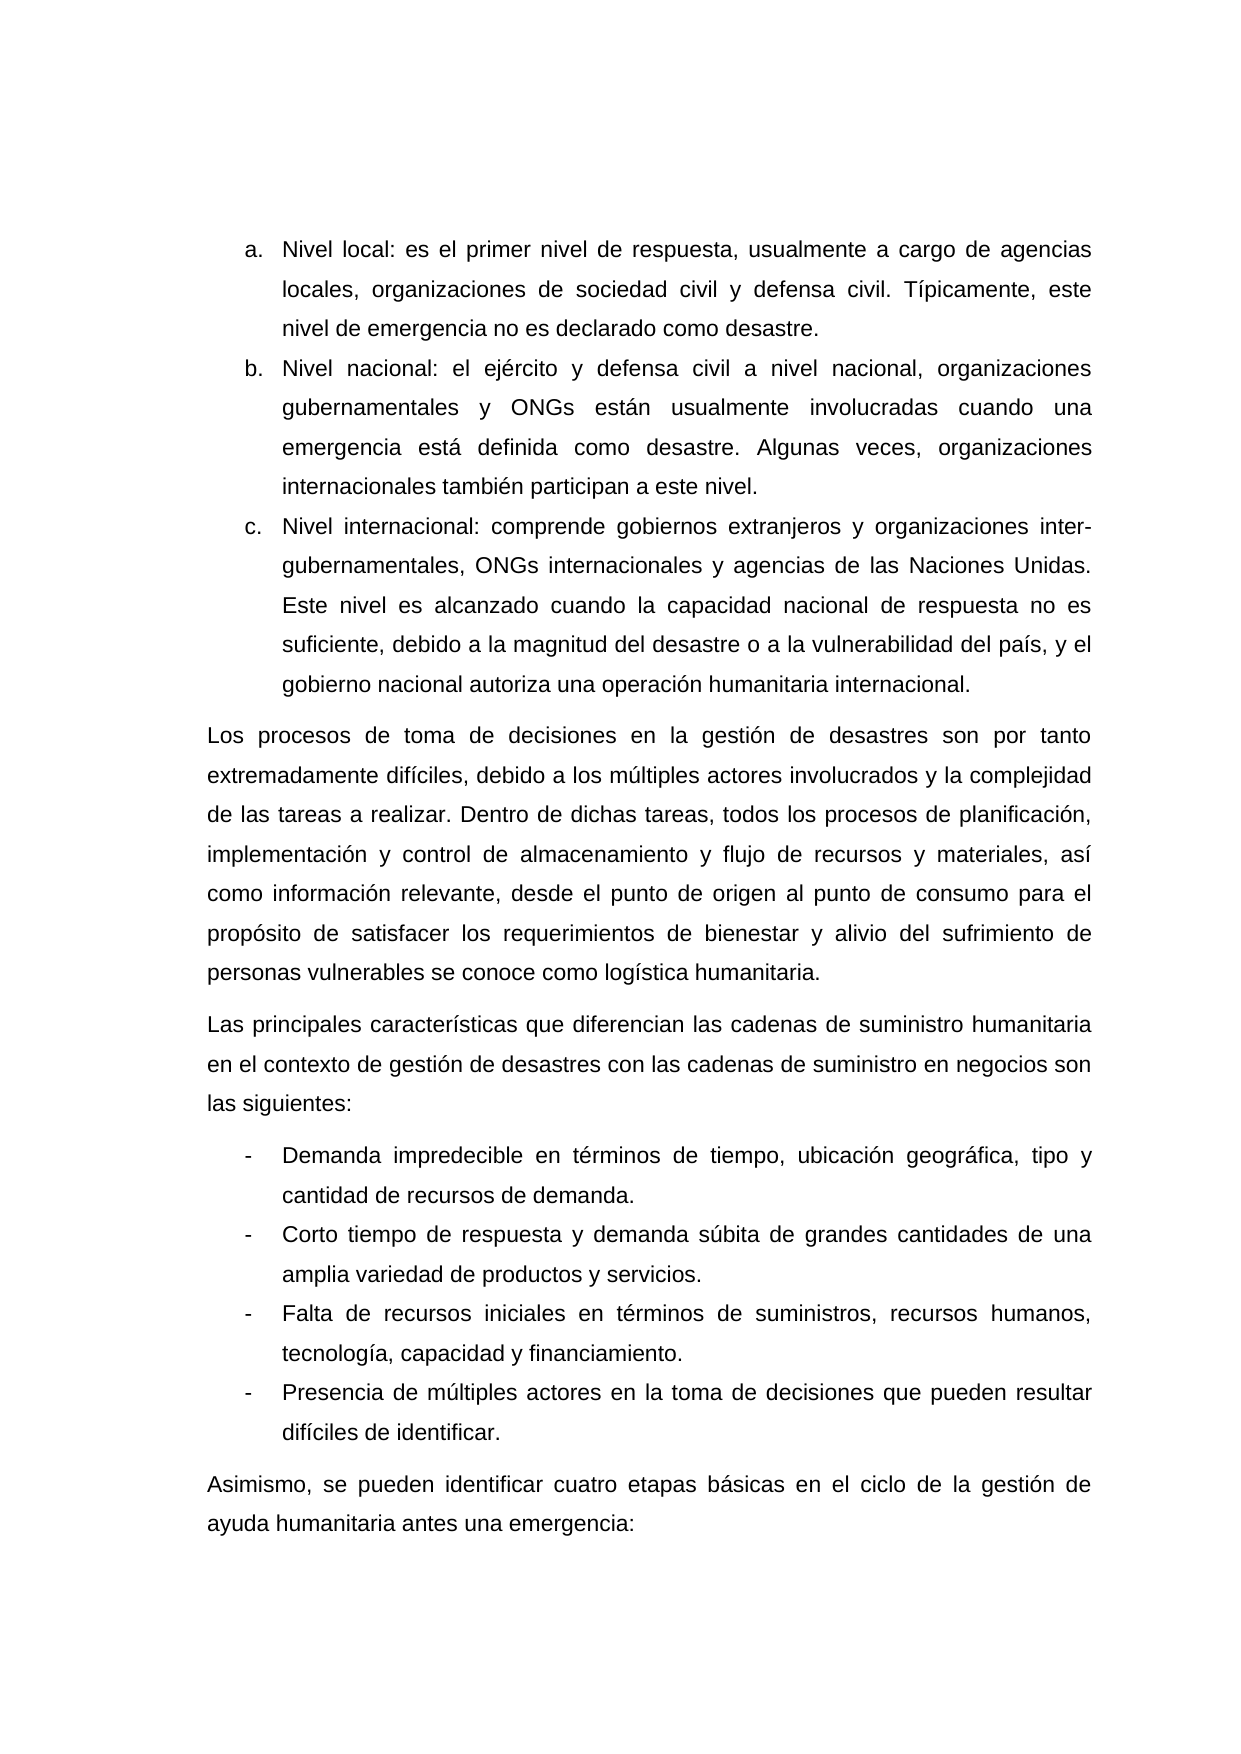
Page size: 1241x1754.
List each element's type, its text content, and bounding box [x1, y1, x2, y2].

list Nivel internacional: comprende gobiernos extranjeros y organizaciones inter-gubernamentales, ONGs internacionales y agencias de las Naciones Unidas. Este nivel es alcanzado cuando la capacidad nacional de respuesta no es suficiente, debido a la magnitud del desastre o a la vulnerabilidad del país, y el gobierno nacional autoriza una operación humanitaria internacional. [244, 513, 1092, 697]
list Corto tiempo de respuesta y demanda súbita de grandes cantidades de una amplia variedad de productos y servicios. [244, 1221, 1092, 1287]
list Presencia de múltiples actores en la toma de decisiones que pueden resultar difíciles de identificar. [244, 1379, 1092, 1445]
list Demanda impredecible en términos de tiempo, ubicación geográfica, tipo y cantidad de recursos de demanda. [244, 1142, 1092, 1208]
text Los procesos de toma de decisiones en la gestión de desastres son por tanto extremadamente difíciles, debido a los múltiples actores involucrados y la complejidad de las tareas a realizar. Dentro de dichas tareas, todos los procesos de planificación, implementación y control de almacenamiento y flujo de recursos y materiales, así como información relevante, desde el punto de origen al punto de consumo para el propósito de satisfacer los requerimientos de bienestar y alivio del sufrimiento de personas vulnerables se conoce como logística humanitaria. [207, 722, 1092, 986]
list Falta de recursos iniciales en términos de suministros, recursos humanos, tecnología, capacidad y financiamiento. [244, 1300, 1092, 1366]
text Asimismo, se pueden identificar cuatro etapas básicas en el ciclo de la gestión de ayuda humanitaria antes una emergencia: [207, 1471, 1092, 1536]
list Nivel local: es el primer nivel de respuesta, usualmente a cargo de agencias locales, organizaciones de sociedad civil y defensa civil. Típicamente, este nivel de emergencia no es declarado como desastre. [244, 236, 1092, 342]
list Nivel nacional: el ejército y defensa civil a nivel nacional, organizaciones gubernamentales y ONGs están usualmente involucradas cuando una emergencia está definida como desastre. Algunas veces, organizaciones internacionales también participan a este nivel. [244, 355, 1092, 499]
text Las principales características que diferencian las cadenas de suministro humanitaria en el contexto de gestión de desastres con las cadenas de suministro en negocios son las siguientes: [207, 1011, 1092, 1117]
